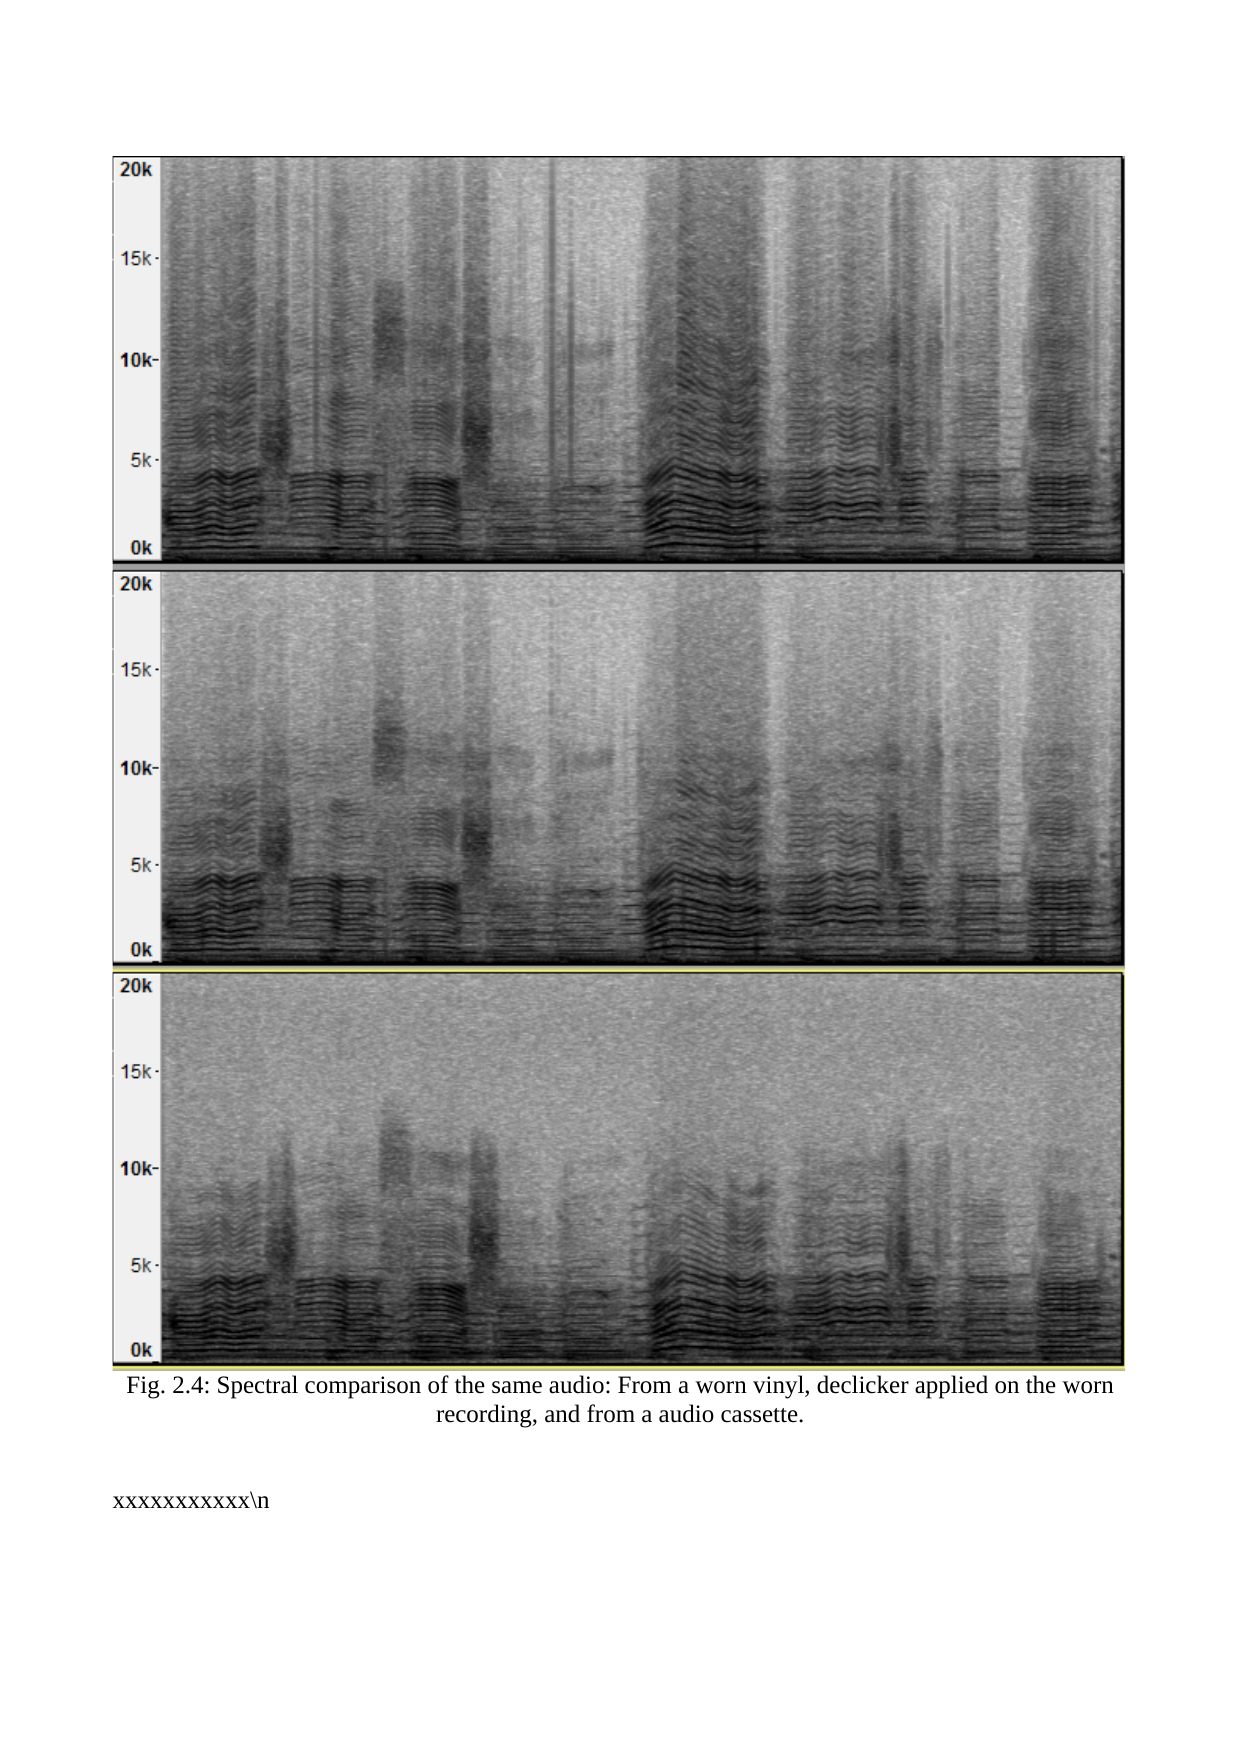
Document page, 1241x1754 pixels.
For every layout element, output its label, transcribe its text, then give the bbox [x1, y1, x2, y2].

text Fig. 2.4: Spectral comparison of the same audio: From a worn vinyl, declicker applied on the worn recording, and from a audio cassette. [112, 150, 1128, 1428]
text xxxxxxxxxxx\n [112, 1485, 1128, 1514]
